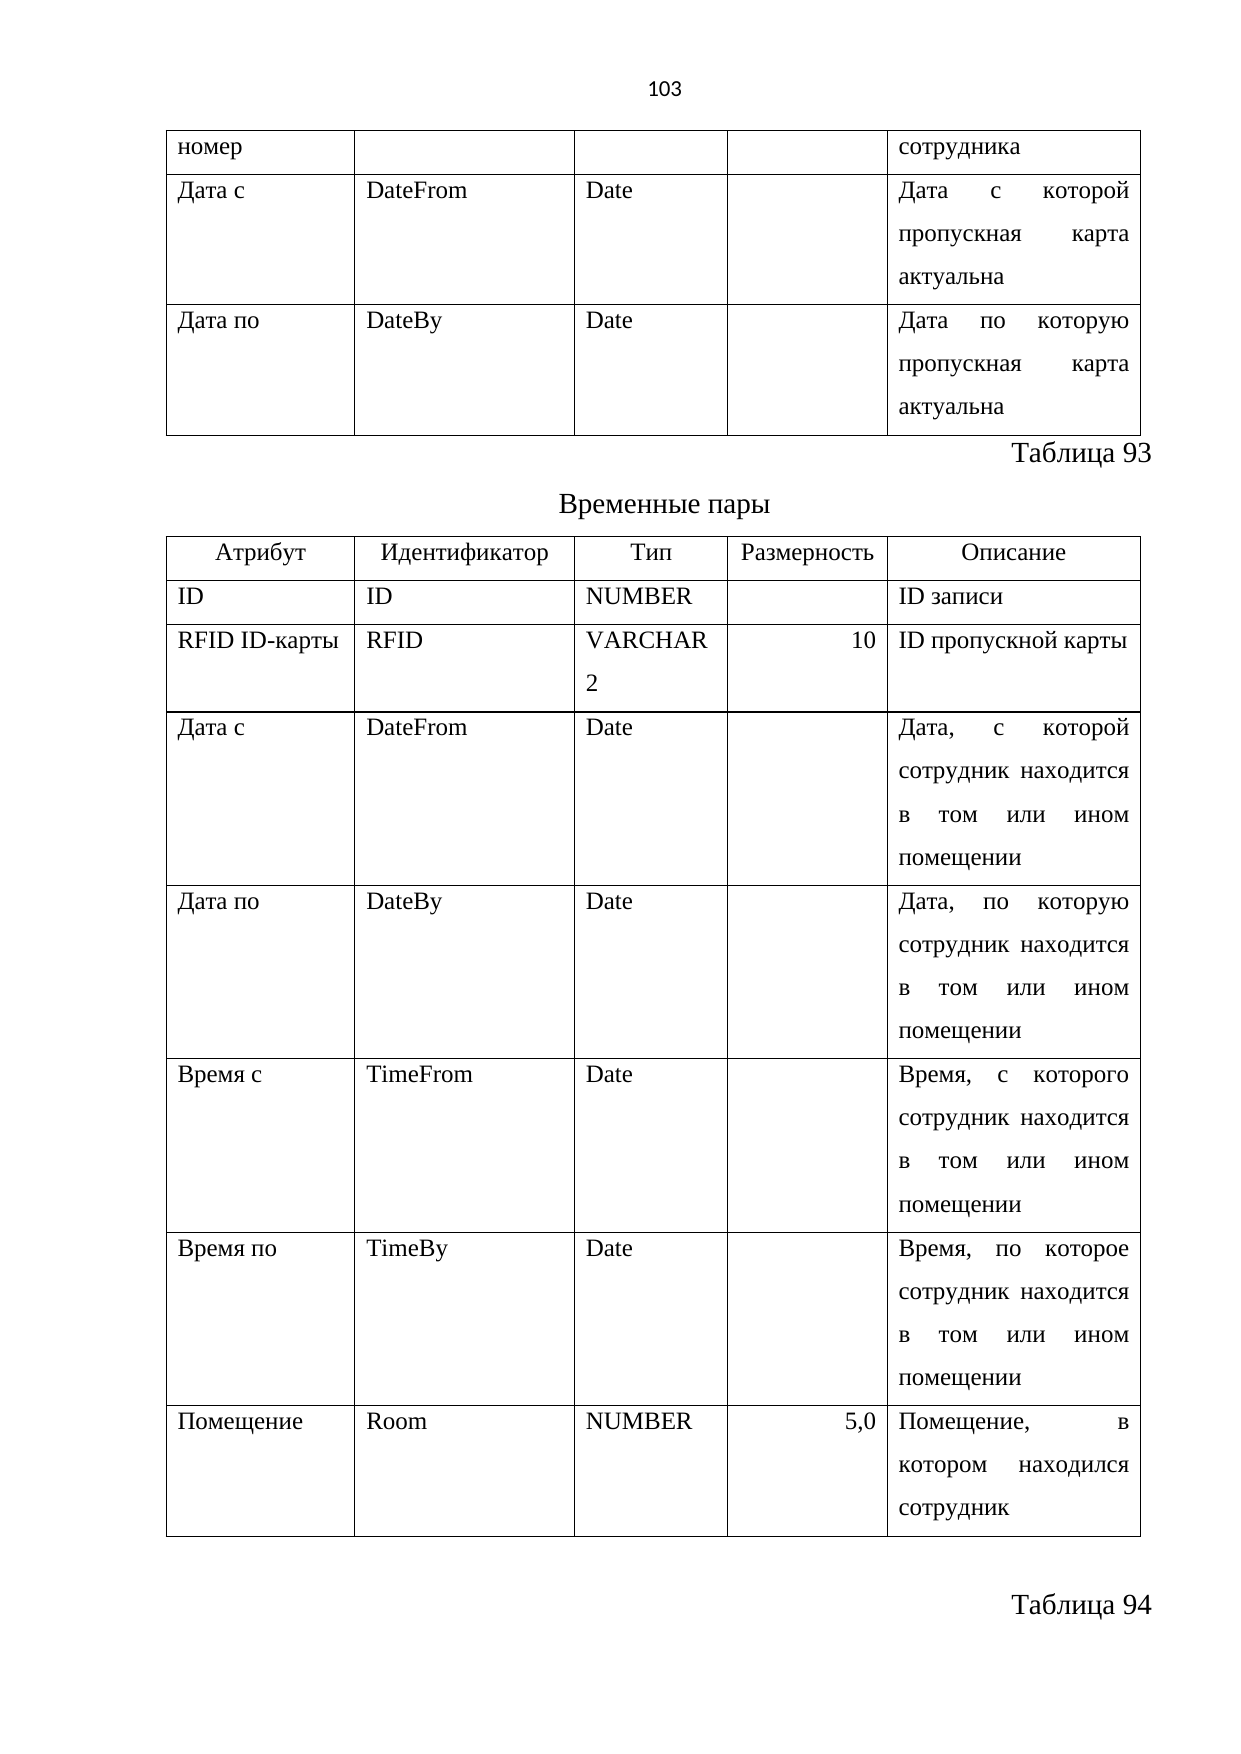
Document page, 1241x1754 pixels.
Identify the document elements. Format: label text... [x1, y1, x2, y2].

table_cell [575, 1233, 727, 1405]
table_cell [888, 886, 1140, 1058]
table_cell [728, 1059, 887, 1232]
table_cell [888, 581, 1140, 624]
text Временные пары [177, 486, 1152, 519]
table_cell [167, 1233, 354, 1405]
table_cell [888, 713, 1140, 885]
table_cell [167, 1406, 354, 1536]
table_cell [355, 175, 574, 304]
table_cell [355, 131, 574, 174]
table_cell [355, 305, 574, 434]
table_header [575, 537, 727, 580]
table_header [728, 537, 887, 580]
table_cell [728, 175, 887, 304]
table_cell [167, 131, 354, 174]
text Таблица 94 [177, 1587, 1152, 1620]
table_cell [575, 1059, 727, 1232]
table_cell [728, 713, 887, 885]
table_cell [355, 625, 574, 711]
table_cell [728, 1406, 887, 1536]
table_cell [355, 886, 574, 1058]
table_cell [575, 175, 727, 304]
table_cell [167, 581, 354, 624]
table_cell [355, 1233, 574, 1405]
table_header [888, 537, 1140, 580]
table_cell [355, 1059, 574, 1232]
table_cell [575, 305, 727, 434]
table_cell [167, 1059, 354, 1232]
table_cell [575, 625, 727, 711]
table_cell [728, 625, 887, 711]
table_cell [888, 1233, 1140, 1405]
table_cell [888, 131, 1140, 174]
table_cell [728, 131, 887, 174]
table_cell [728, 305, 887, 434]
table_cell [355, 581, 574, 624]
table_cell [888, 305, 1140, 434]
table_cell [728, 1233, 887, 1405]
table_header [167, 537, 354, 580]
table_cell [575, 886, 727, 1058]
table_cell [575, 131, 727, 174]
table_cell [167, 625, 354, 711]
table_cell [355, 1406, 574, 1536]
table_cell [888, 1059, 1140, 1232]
text Таблица 93 [177, 436, 1152, 469]
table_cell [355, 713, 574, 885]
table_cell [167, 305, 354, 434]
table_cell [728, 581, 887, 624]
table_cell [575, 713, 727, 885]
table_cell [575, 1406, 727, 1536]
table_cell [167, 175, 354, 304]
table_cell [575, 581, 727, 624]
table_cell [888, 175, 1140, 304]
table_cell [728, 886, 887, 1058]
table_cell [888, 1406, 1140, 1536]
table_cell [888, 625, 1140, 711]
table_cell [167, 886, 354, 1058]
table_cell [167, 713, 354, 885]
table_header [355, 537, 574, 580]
